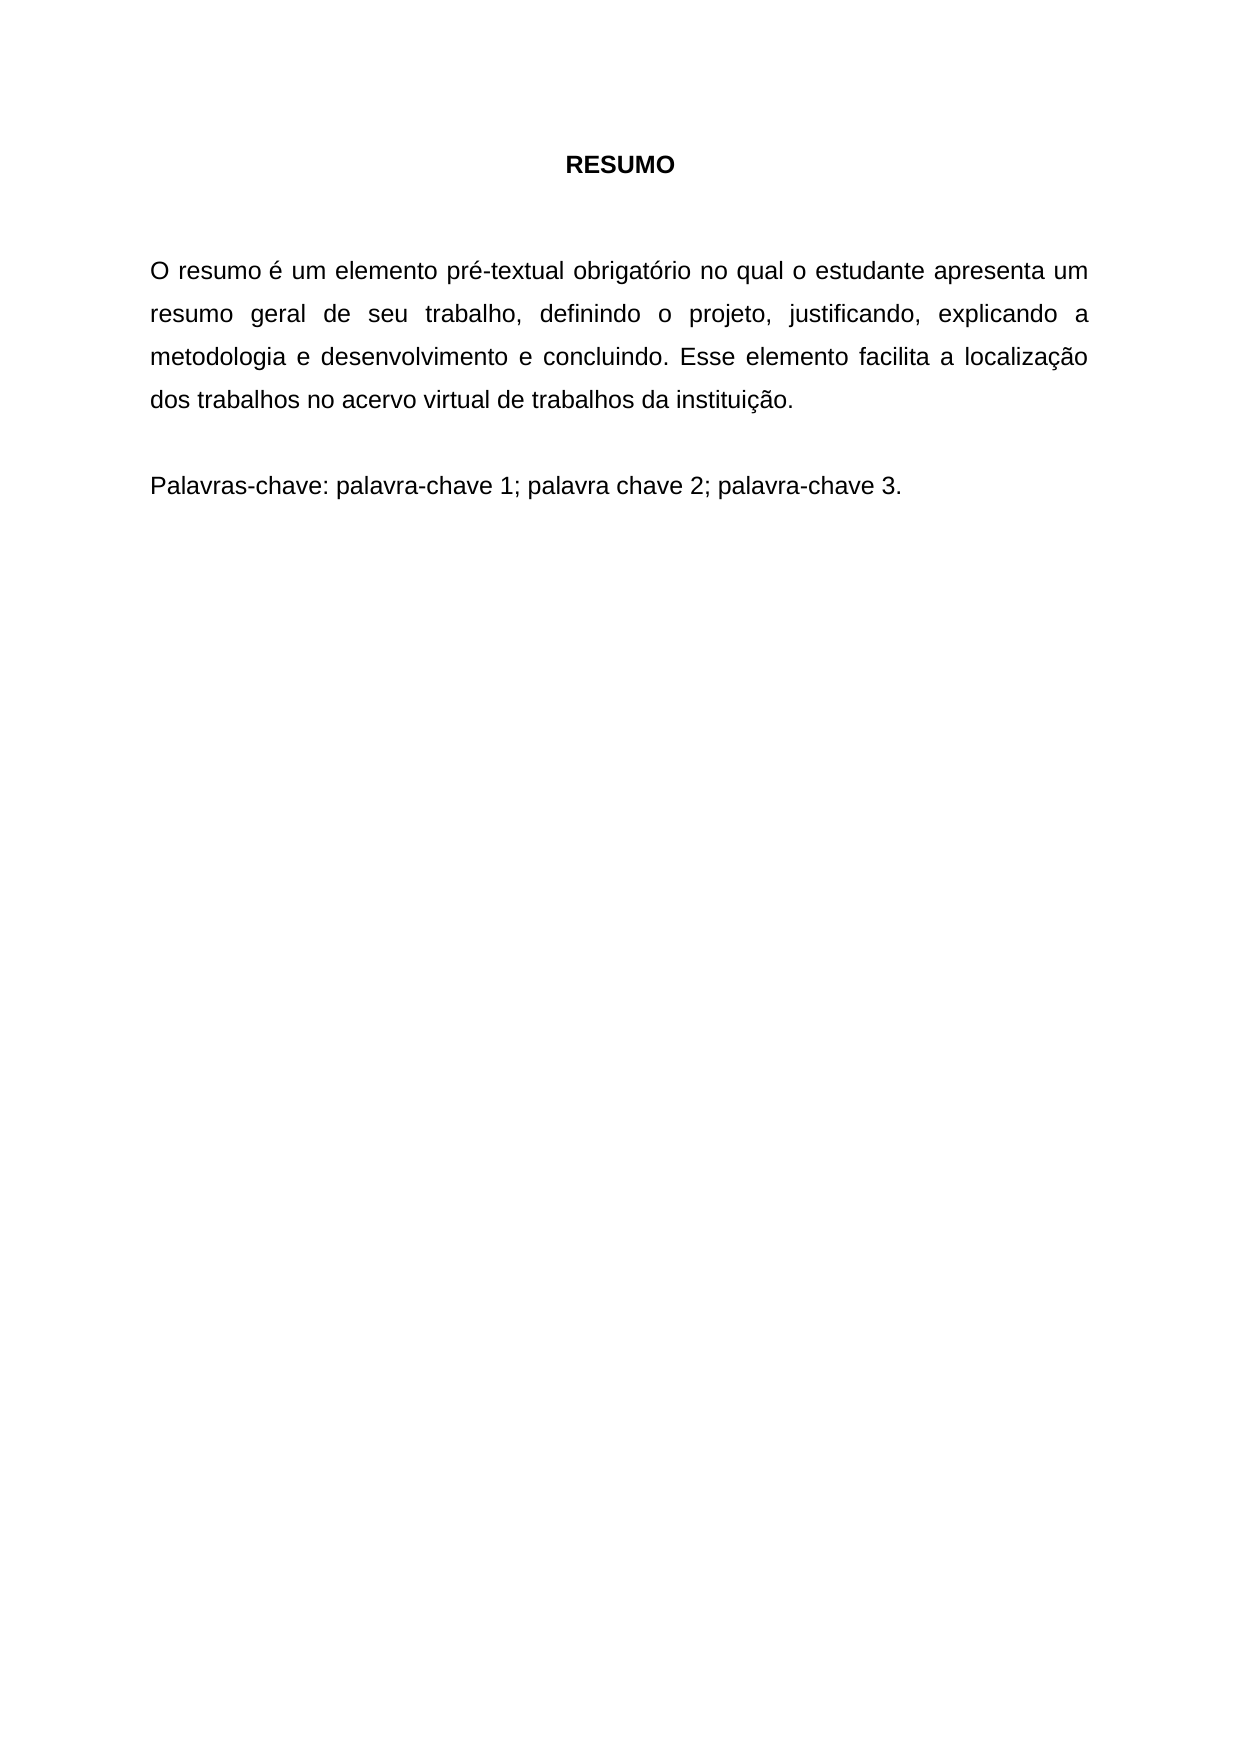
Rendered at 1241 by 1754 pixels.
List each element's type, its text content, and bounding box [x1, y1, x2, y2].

text Palavras-chave: palavra-chave 1; palavra chave 2; palavra-chave 3. [150, 471, 1090, 500]
text RESUMO [150, 150, 1090, 179]
text O resumo é um elemento pré-textual obrigatório no qual o estudante apresenta um resumo geral de seu trabalho, definindo o projeto, justificando, explicando a metodologia e desenvolvimento e concluindo. Esse elemento facilita a localização dos trabalhos no acervo virtual de trabalhos da instituição. [150, 256, 1090, 414]
